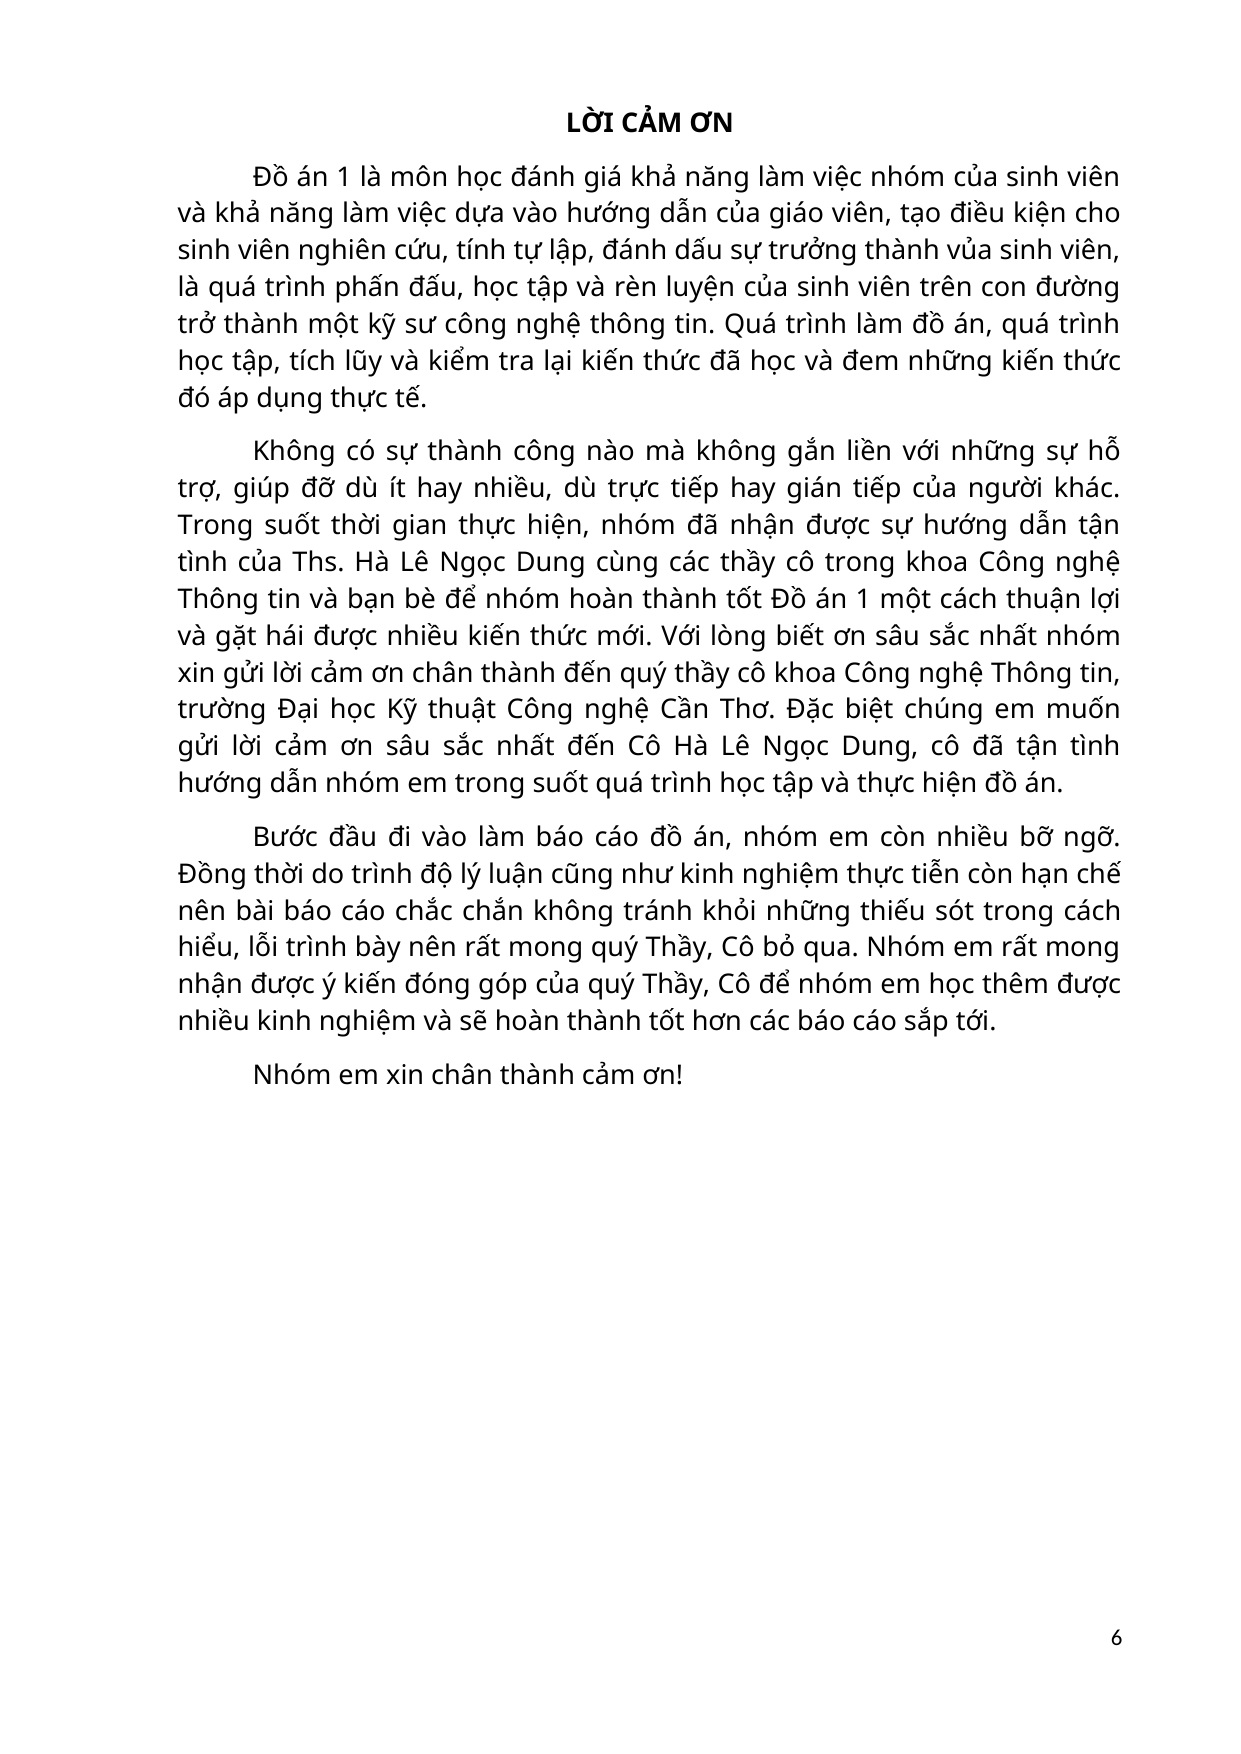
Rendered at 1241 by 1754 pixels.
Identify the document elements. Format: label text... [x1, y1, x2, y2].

text Đồ án 1 là môn học đánh giá khả năng làm việc nhóm của sinh viên và khả năng làm việc dựa vào hướng dẫn của giáo viên, tạo điều kiện cho sinh viên nghiên cứu, tính tự lập, đánh dấu sự trưởng thành vủa sinh viên, là quá trình phấn đấu, học tập và rèn luyện của sinh viên trên con đường trở thành một kỹ sư công nghệ thông tin. Quá trình làm đồ án, quá trình học tập, tích lũy và kiểm tra lại kiến thức đã học và đem những kiến thức đó áp dụng thực tế. [177, 157, 1122, 415]
text Không có sự thành công nào mà không gắn liền với những sự hỗ trợ, giúp đỡ dù ít hay nhiều, dù trực tiếp hay gián tiếp của người khác. Trong suốt thời gian thực hiện, nhóm đã nhận được sự hướng dẫn tận tình của Ths. Hà Lê Ngọc Dung cùng các thầy cô trong khoa Công nghệ Thông tin và bạn bè để nhóm hoàn thành tốt Đồ án 1 một cách thuận lợi và gặt hái được nhiều kiến thức mới. Với lòng biết ơn sâu sắc nhất nhóm xin gửi lời cảm ơn chân thành đến quý thầy cô khoa Công nghệ Thông tin, trường Đại học Kỹ thuật Công nghệ Cần Thơ. Đặc biệt chúng em muốn gửi lời cảm ơn sâu sắc nhất đến Cô Hà Lê Ngọc Dung, cô đã tận tình hướng dẫn nhóm em trong suốt quá trình học tập và thực hiện đồ án. [177, 432, 1122, 801]
text Bước đầu đi vào làm báo cáo đồ án, nhóm em còn nhiều bỡ ngỡ. Đồng thời do trình độ lý luận cũng như kinh nghiệm thực tiễn còn hạn chế nên bài báo cáo chắc chắn không tránh khỏi những thiếu sót trong cách hiểu, lỗi trình bày nên rất mong quý Thầy, Cô bỏ qua. Nhóm em rất mong nhận được ý kiến đóng góp của quý Thầy, Cô để nhóm em học thêm được nhiều kinh nghiệm và sẽ hoàn thành tốt hơn các báo cáo sắp tới. [177, 817, 1122, 1038]
text LỜI CẢM ƠN [177, 103, 1122, 140]
text Nhóm em xin chân thành cảm ơn! [177, 1055, 1122, 1092]
